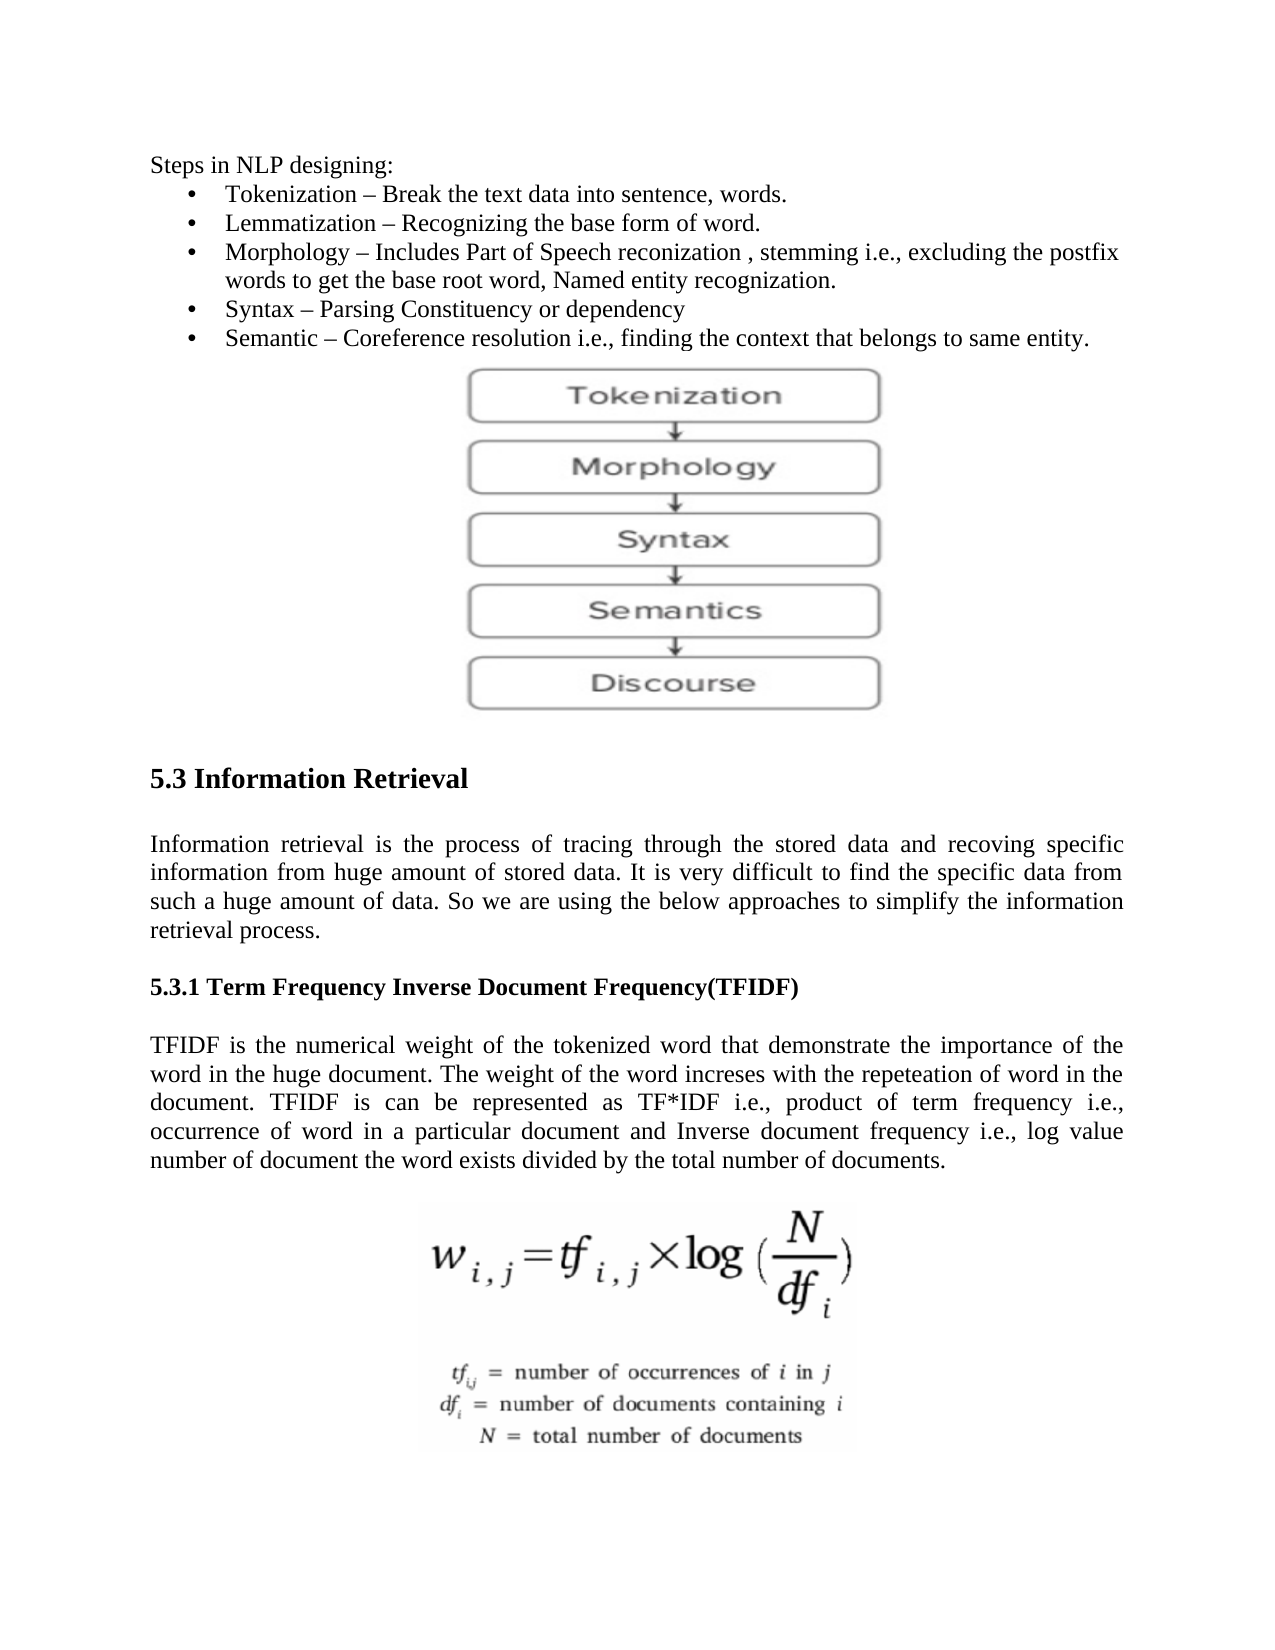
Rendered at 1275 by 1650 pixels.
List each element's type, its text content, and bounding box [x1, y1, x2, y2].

text 5.3 Information Retrieval [150, 762, 1125, 795]
list Morphology – Includes Part of Speech reconization , stemming i.e., excluding the postfix words to get the base root word, Named entity recognization. [187, 236, 1125, 294]
picture [435, 351, 915, 733]
list Syntax – Parsing Constituency or dependency [187, 294, 1125, 323]
list Semantic – Coreference resolution i.e., finding the context that belongs to same entity. [187, 323, 1125, 352]
list Tokenization – Break the text data into sentence, words. [187, 179, 1125, 208]
text TFIDF is the numerical weight of the tokenized word that demonstrate the importance of the word in the huge document. The weight of the word increses with the repeteation of word in the document. TFIDF is can be represented as TF*IDF i.e., product of term frequency i.e., occurrence of word in a particular document and Inverse document frequency i.e., log value number of document the word exists divided by the total number of documents. [150, 1030, 1125, 1174]
text Steps in NLP designing: [150, 150, 1125, 179]
list Lemmatization – Recognizing the base form of word. [187, 208, 1125, 236]
text 5.3.1 Term Frequency Inverse Document Frequency(TFIDF) [150, 972, 1125, 1001]
text Information retrieval is the process of tracing through the stored data and recoving specific information from huge amount of stored data. It is very difficult to find the specific data from such a huge amount of data. So we are using the below approaches to simplify the information retrieval process. [150, 829, 1125, 944]
picture [418, 1202, 857, 1452]
